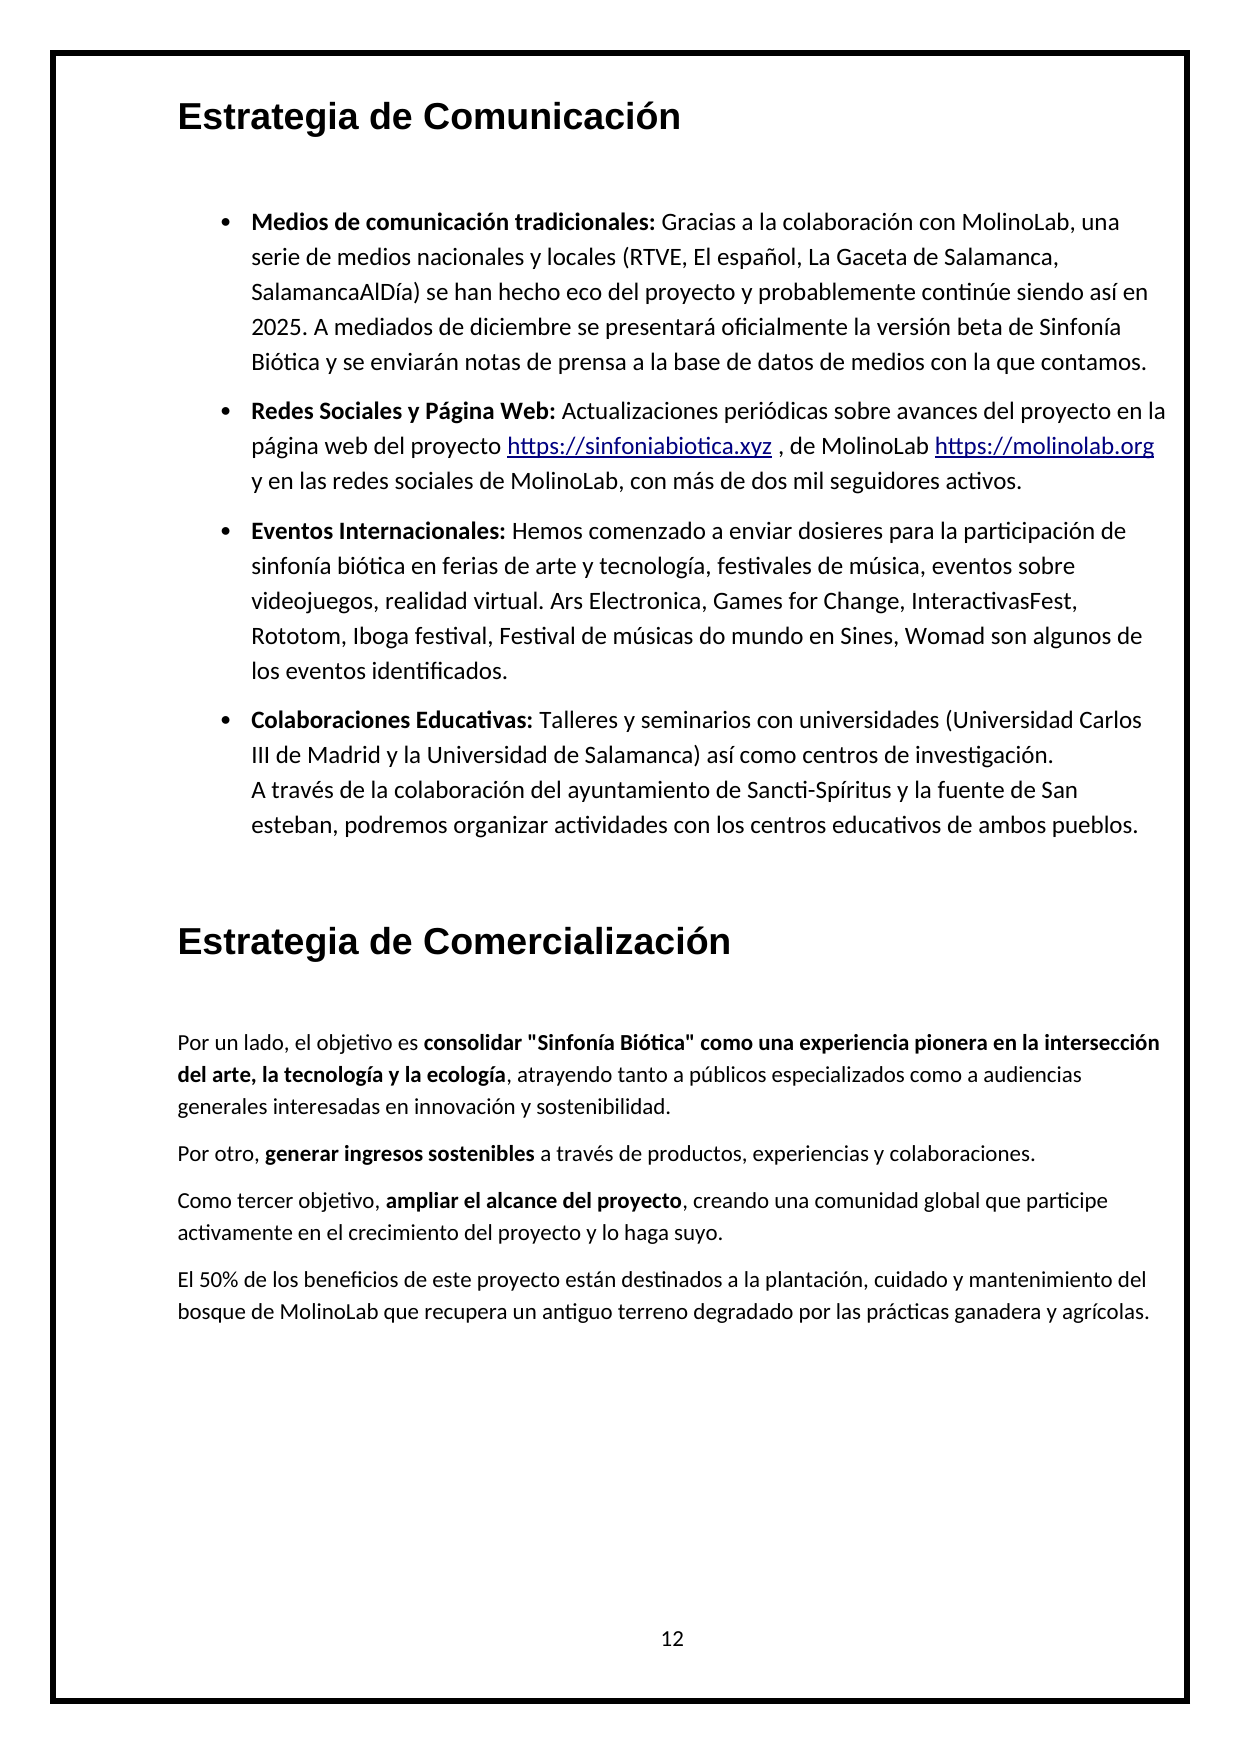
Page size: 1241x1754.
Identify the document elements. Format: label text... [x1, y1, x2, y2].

subtitle Estrategia de Comercialización [177, 919, 1167, 962]
text El 50% de los beneficios de este proyecto están destinados a la plantación, cuidado y mantenimiento del bosque de MolinoLab que recupera un antiguo terreno degradado por las prácticas ganadera y agrícolas. [177, 1265, 1167, 1357]
subtitle Estrategia de Comunicación [177, 56, 1167, 137]
list Eventos Internacionales: Hemos comenzado a enviar dosieres para la participación de sinfonía biótica en ferias de arte y tecnología, festivales de música, eventos sobre videojuegos, realidad virtual. Ars Electronica, Games for Change, InteractivasFest, Rototom, Iboga festival, Festival de músicas do mundo en Sines, Womad son algunos de los eventos identificados. [222, 515, 1167, 685]
list Medios de comunicación tradicionales: Gracias a la colaboración con MolinoLab, una serie de medios nacionales y locales (RTVE, El español, La Gaceta de Salamanca, SalamancaAlDía) se han hecho eco del proyecto y probablemente continúe siendo así en 2025. A mediados de diciembre se presentará oficialmente la versión beta de Sinfonía Biótica y se enviarán notas de prensa a la base de datos de medios con la que contamos. [222, 206, 1167, 376]
text Por un lado, el objetivo es consolidar "Sinfonía Biótica" como una experiencia pionera en la intersección del arte, la tecnología y la ecología, atrayendo tanto a públicos especializados como a audiencias generales interesadas en innovación y sostenibilidad. [177, 1028, 1167, 1120]
list Colaboraciones Educativas: Talleres y seminarios con universidades (Universidad Carlos III de Madrid y la Universidad de Salamanca) así como centros de investigación. A través de la colaboración del ayuntamiento de Sancti-Spíritus y la fuente de San esteban, podremos organizar actividades con los centros educativos de ambos pueblos. [222, 704, 1167, 840]
text Por otro, generar ingresos sostenibles a través de productos, experiencias y colaboraciones. [177, 1139, 1167, 1167]
text Como tercer objetivo, ampliar el alcance del proyecto, creando una comunidad global que participe activamente en el crecimiento del proyecto y lo haga suyo. [177, 1186, 1167, 1246]
list Redes Sociales y Página Web: Actualizaciones periódicas sobre avances del proyecto en la página web del proyecto https://sinfoniabiotica.xyz , de MolinoLab https://molinolab.org y en las redes sociales de MolinoLab, con más de dos mil seguidores activos. [222, 395, 1167, 496]
